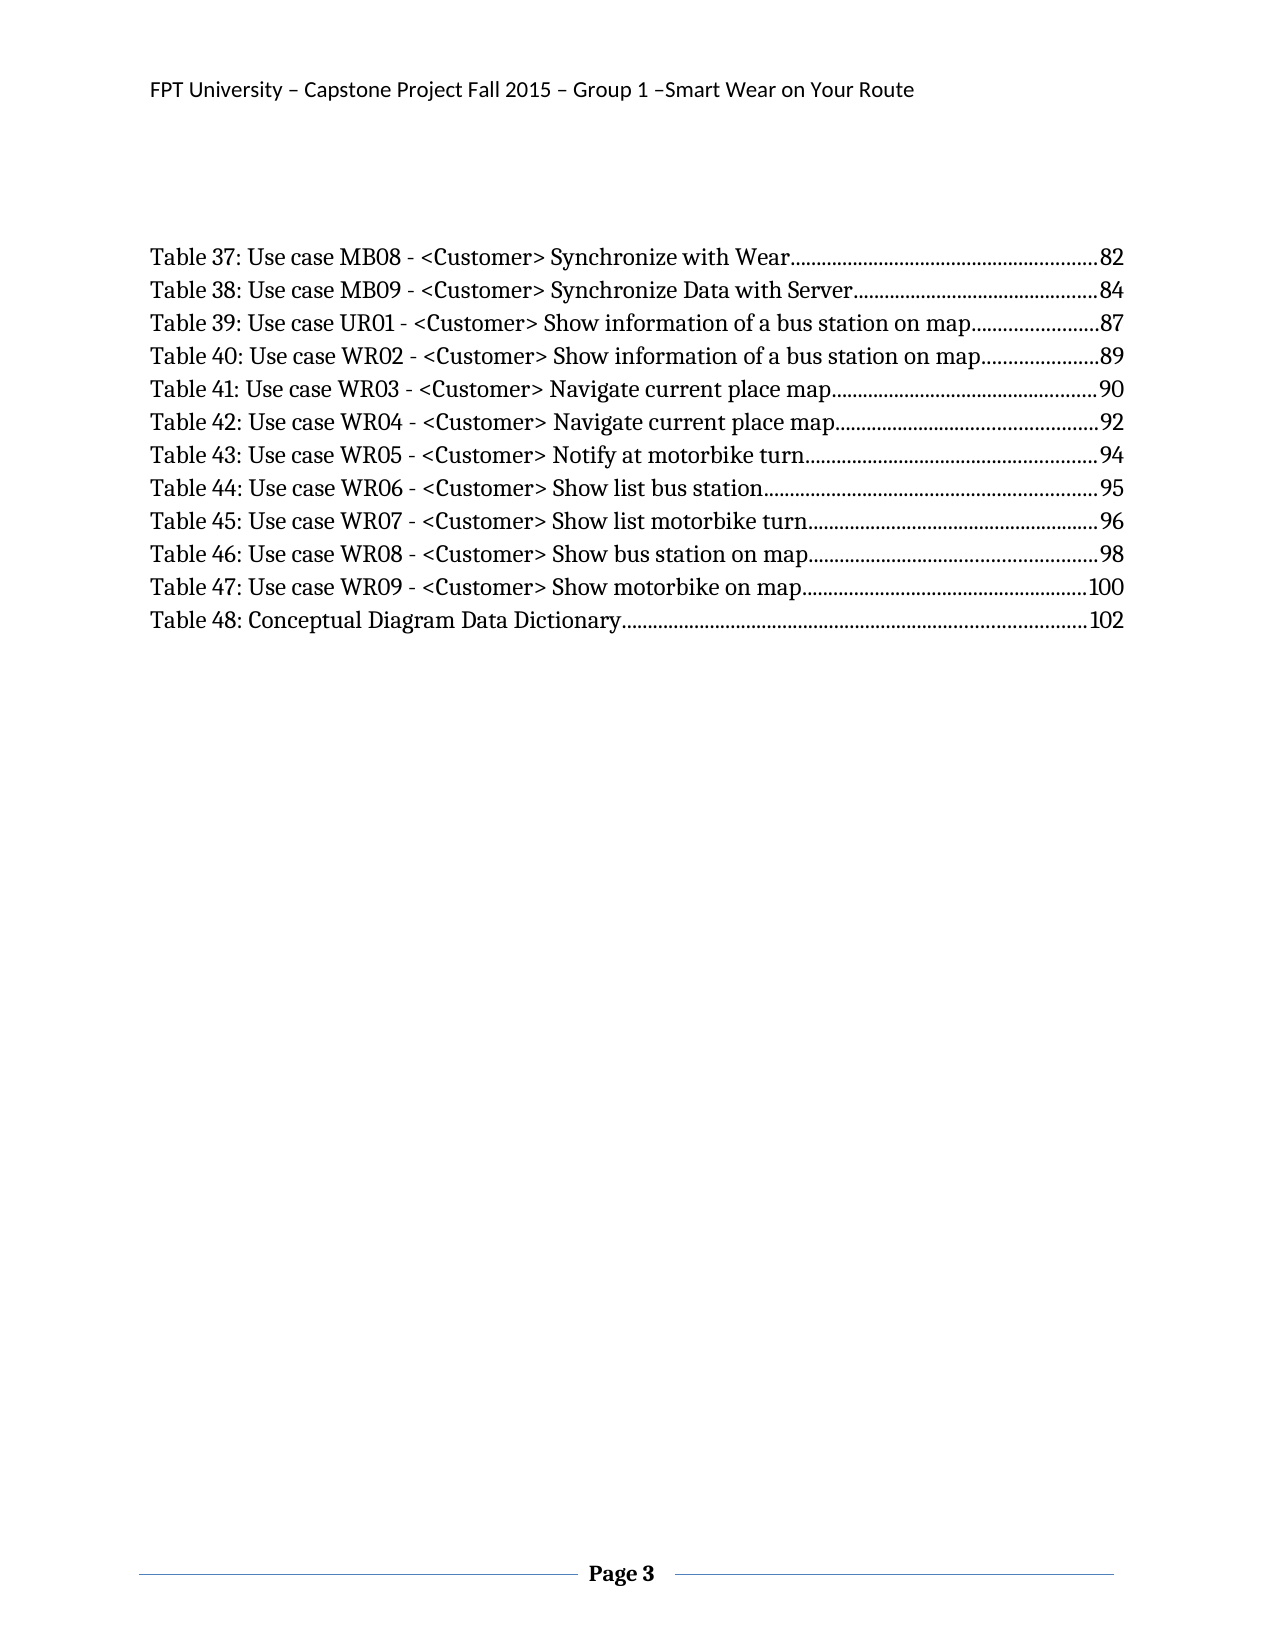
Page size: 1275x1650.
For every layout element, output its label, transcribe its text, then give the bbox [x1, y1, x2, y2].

text Table 45: Use case WR07 - <Customer> Show list motorbike turn 96 [150, 507, 1125, 536]
text Table 37: Use case MB08 - <Customer> Synchronize with Wear 82 [150, 243, 1125, 272]
text Table 40: Use case WR02 - <Customer> Show information of a bus station on map 89 [150, 342, 1125, 371]
text Table 41: Use case WR03 - <Customer> Navigate current place map 90 [150, 375, 1125, 404]
text Table 42: Use case WR04 - <Customer> Navigate current place map 92 [150, 408, 1125, 437]
text Table 44: Use case WR06 - <Customer> Show list bus station 95 [150, 474, 1125, 503]
text Table 39: Use case UR01 - <Customer> Show information of a bus station on map 87 [150, 309, 1125, 338]
text Table 48: Conceptual Diagram Data Dictionary 102 [150, 606, 1125, 635]
text Table 47: Use case WR09 - <Customer> Show motorbike on map 100 [150, 573, 1125, 602]
text Table 46: Use case WR08 - <Customer> Show bus station on map 98 [150, 540, 1125, 569]
text Table 43: Use case WR05 - <Customer> Notify at motorbike turn 94 [150, 441, 1125, 470]
text Table 38: Use case MB09 - <Customer> Synchronize Data with Server 84 [150, 276, 1125, 305]
